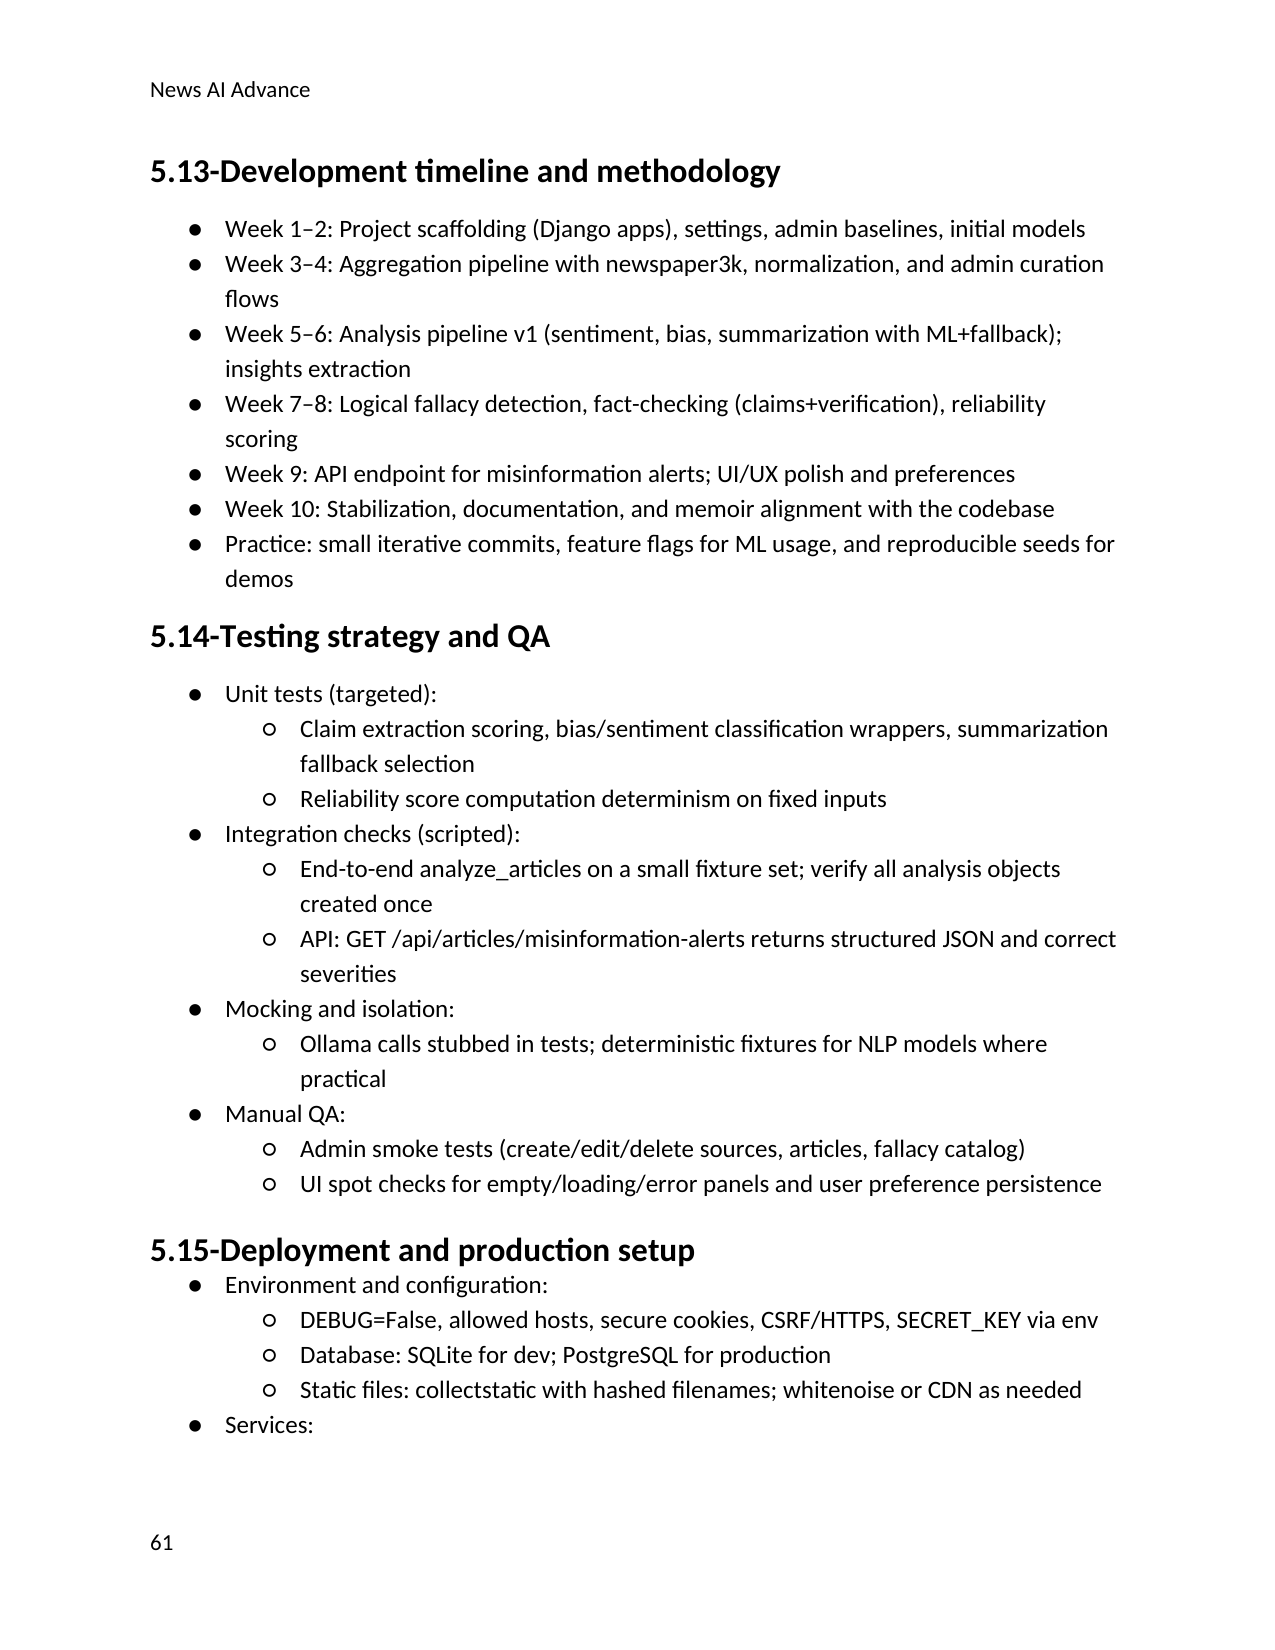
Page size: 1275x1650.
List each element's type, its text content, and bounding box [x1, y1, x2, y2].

list UI spot checks for empty/loading/error panels and user preference persistence [262, 1168, 1125, 1199]
list Static files: collectstatic with hashed filenames; whitenoise or CDN as needed [262, 1374, 1125, 1405]
list Claim extraction scoring, bias/sentiment classification wrappers, summarization fallback selection [262, 713, 1125, 779]
list Week 1–2: Project scaffolding (Django apps), settings, admin baselines, initial models [187, 213, 1125, 244]
list Integration checks (scripted): [187, 818, 1125, 849]
list Manual QA: [187, 1098, 1125, 1129]
list Week 9: API endpoint for misinformation alerts; UI/UX polish and preferences [187, 458, 1125, 489]
subtitle 5.13-Development timeline and methodology [150, 150, 1125, 191]
list Environment and configuration: [187, 1269, 1125, 1300]
list Database: SQLite for dev; PostgreSQL for production [262, 1339, 1125, 1370]
subtitle 5.14-Testing strategy and QA [150, 615, 1125, 656]
list Week 7–8: Logical fallacy detection, fact-checking (claims+verification), reliability scoring [187, 388, 1125, 454]
list Reliability score computation determinism on fixed inputs [262, 783, 1125, 814]
list Week 3–4: Aggregation pipeline with newspaper3k, normalization, and admin curation flows [187, 248, 1125, 314]
list Ollama calls stubbed in tests; deterministic fixtures for NLP models where practical [262, 1028, 1125, 1094]
subtitle 5.15-Deployment and production setup [150, 1228, 1125, 1269]
list End-to-end analyze_articles on a small fixture set; verify all analysis objects created once [262, 853, 1125, 919]
list Mocking and isolation: [187, 993, 1125, 1024]
list Services: [187, 1409, 1125, 1440]
list Practice: small iterative commits, feature flags for ML usage, and reproducible seeds for demos [187, 528, 1125, 594]
list API: GET /api/articles/misinformation-alerts returns structured JSON and correct severities [262, 923, 1125, 989]
list Week 10: Stabilization, documentation, and memoir alignment with the codebase [187, 493, 1125, 524]
list Unit tests (targeted): [187, 678, 1125, 709]
list DEBUG=False, allowed hosts, secure cookies, CSRF/HTTPS, SECRET_KEY via env [262, 1304, 1125, 1335]
list Admin smoke tests (create/edit/delete sources, articles, fallacy catalog) [262, 1133, 1125, 1164]
list Week 5–6: Analysis pipeline v1 (sentiment, bias, summarization with ML+fallback); insights extraction [187, 318, 1125, 384]
